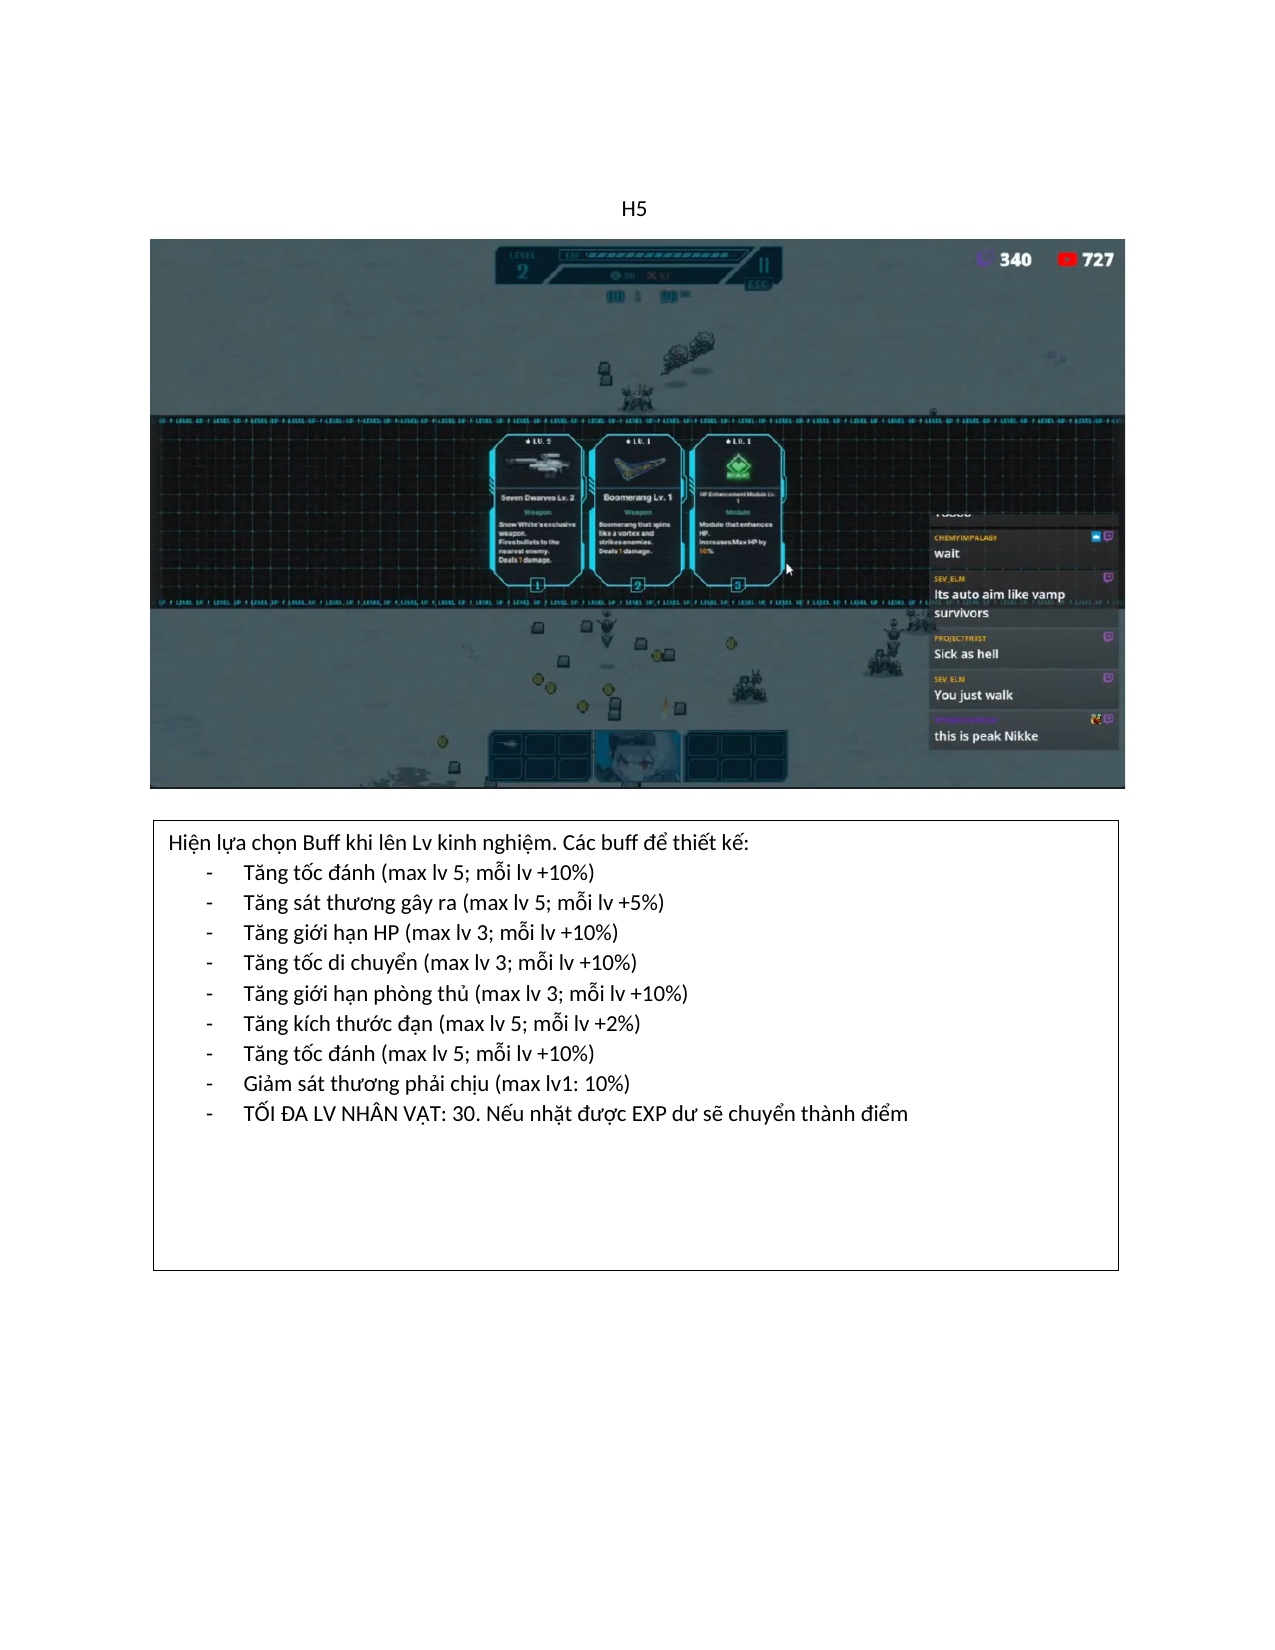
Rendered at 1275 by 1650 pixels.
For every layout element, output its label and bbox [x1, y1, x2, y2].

picture [150, 239, 1125, 789]
